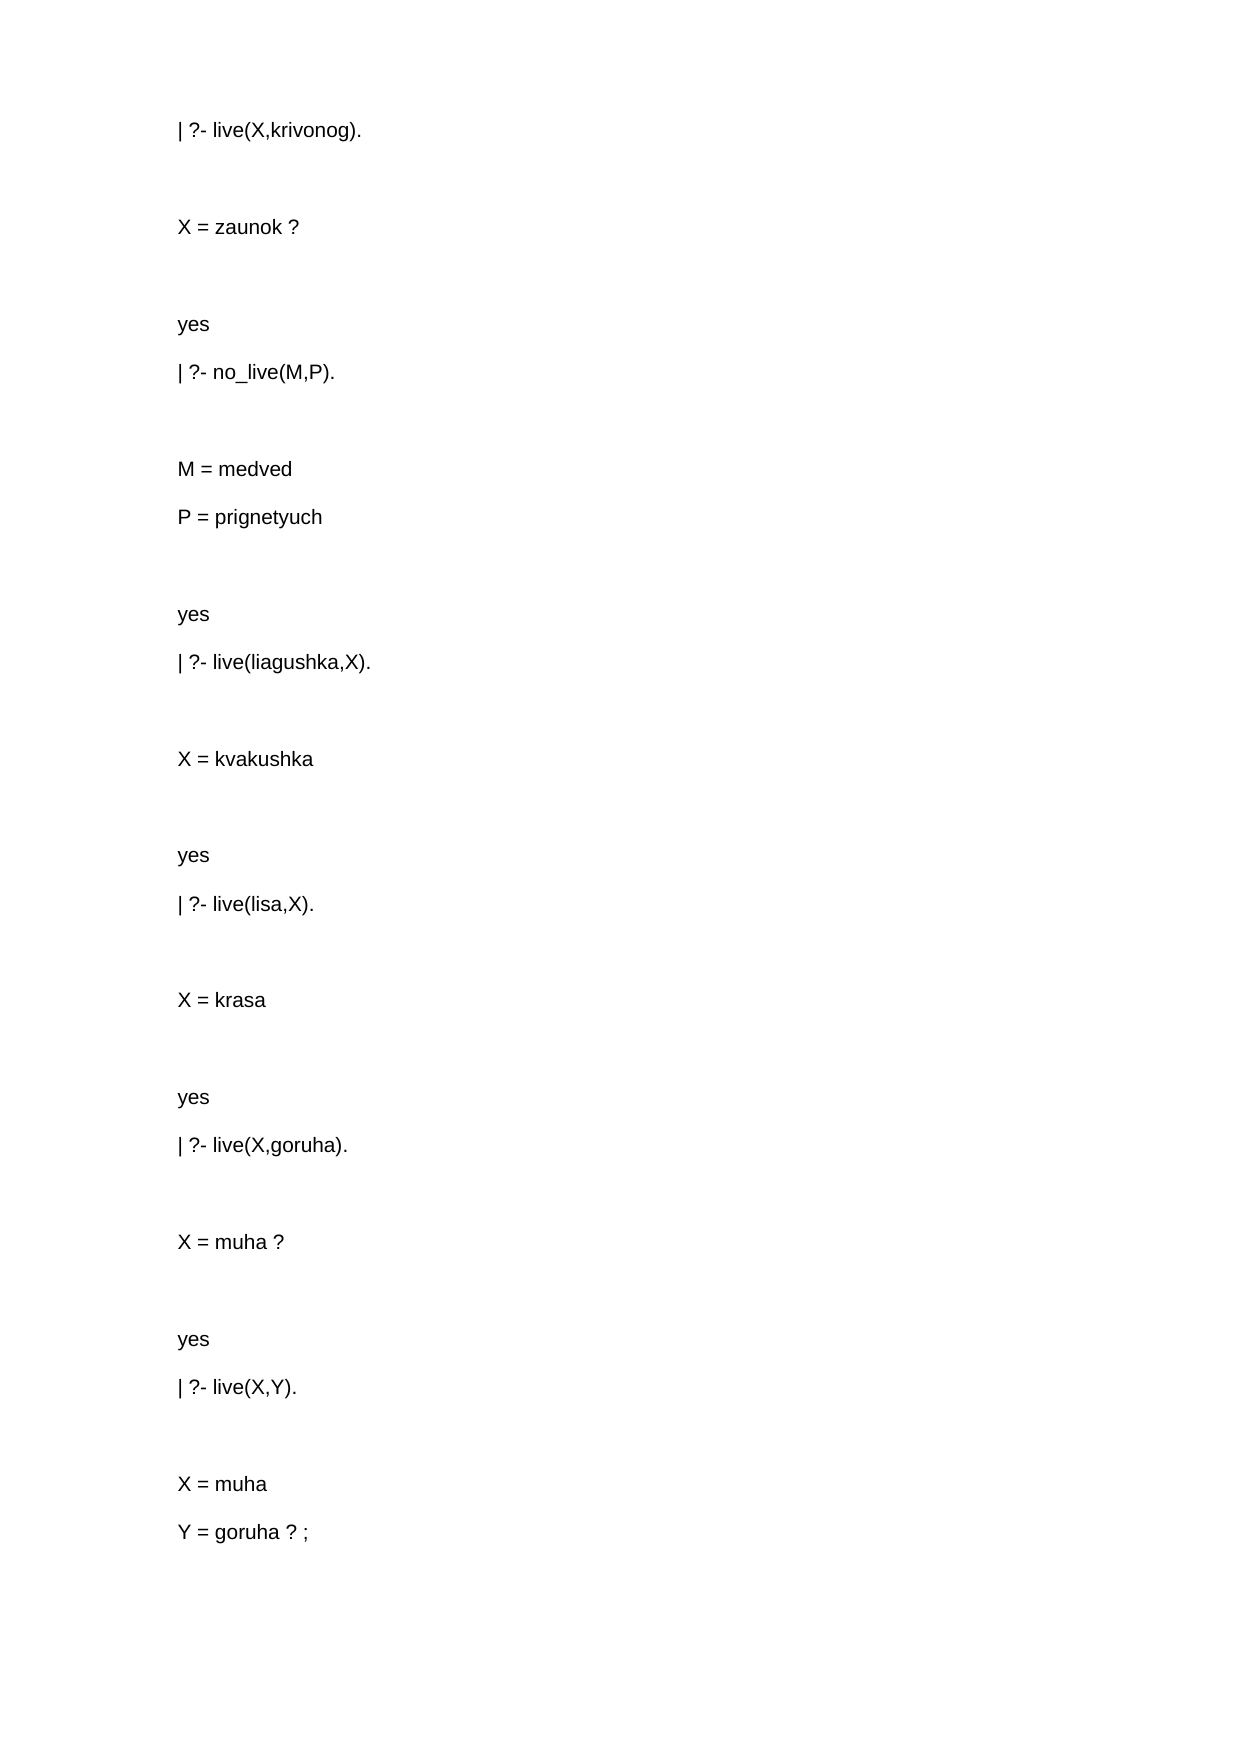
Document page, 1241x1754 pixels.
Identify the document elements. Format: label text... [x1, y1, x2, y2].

text X = muha ? [177, 1230, 1152, 1254]
text yes [177, 311, 1152, 335]
text yes [177, 843, 1152, 867]
text | ?- live(X,goruha). [177, 1133, 1152, 1157]
text yes [177, 1085, 1152, 1109]
text | ?- live(X,Y). [177, 1375, 1152, 1399]
text Y = goruha ? ; [177, 1520, 1152, 1544]
text P = prignetyuch [177, 505, 1152, 529]
text X = zaunok ? [177, 215, 1152, 239]
text | ?- no_live(M,P). [177, 360, 1152, 384]
text M = medved [177, 456, 1152, 480]
text | ?- live(lisa,X). [177, 891, 1152, 915]
text yes [177, 601, 1152, 625]
text X = muha [177, 1471, 1152, 1495]
text X = krasa [177, 988, 1152, 1012]
text | ?- live(liagushka,X). [177, 650, 1152, 674]
text X = kvakushka [177, 746, 1152, 770]
text | ?- live(X,krivonog). [177, 118, 1152, 142]
text yes [177, 1326, 1152, 1350]
